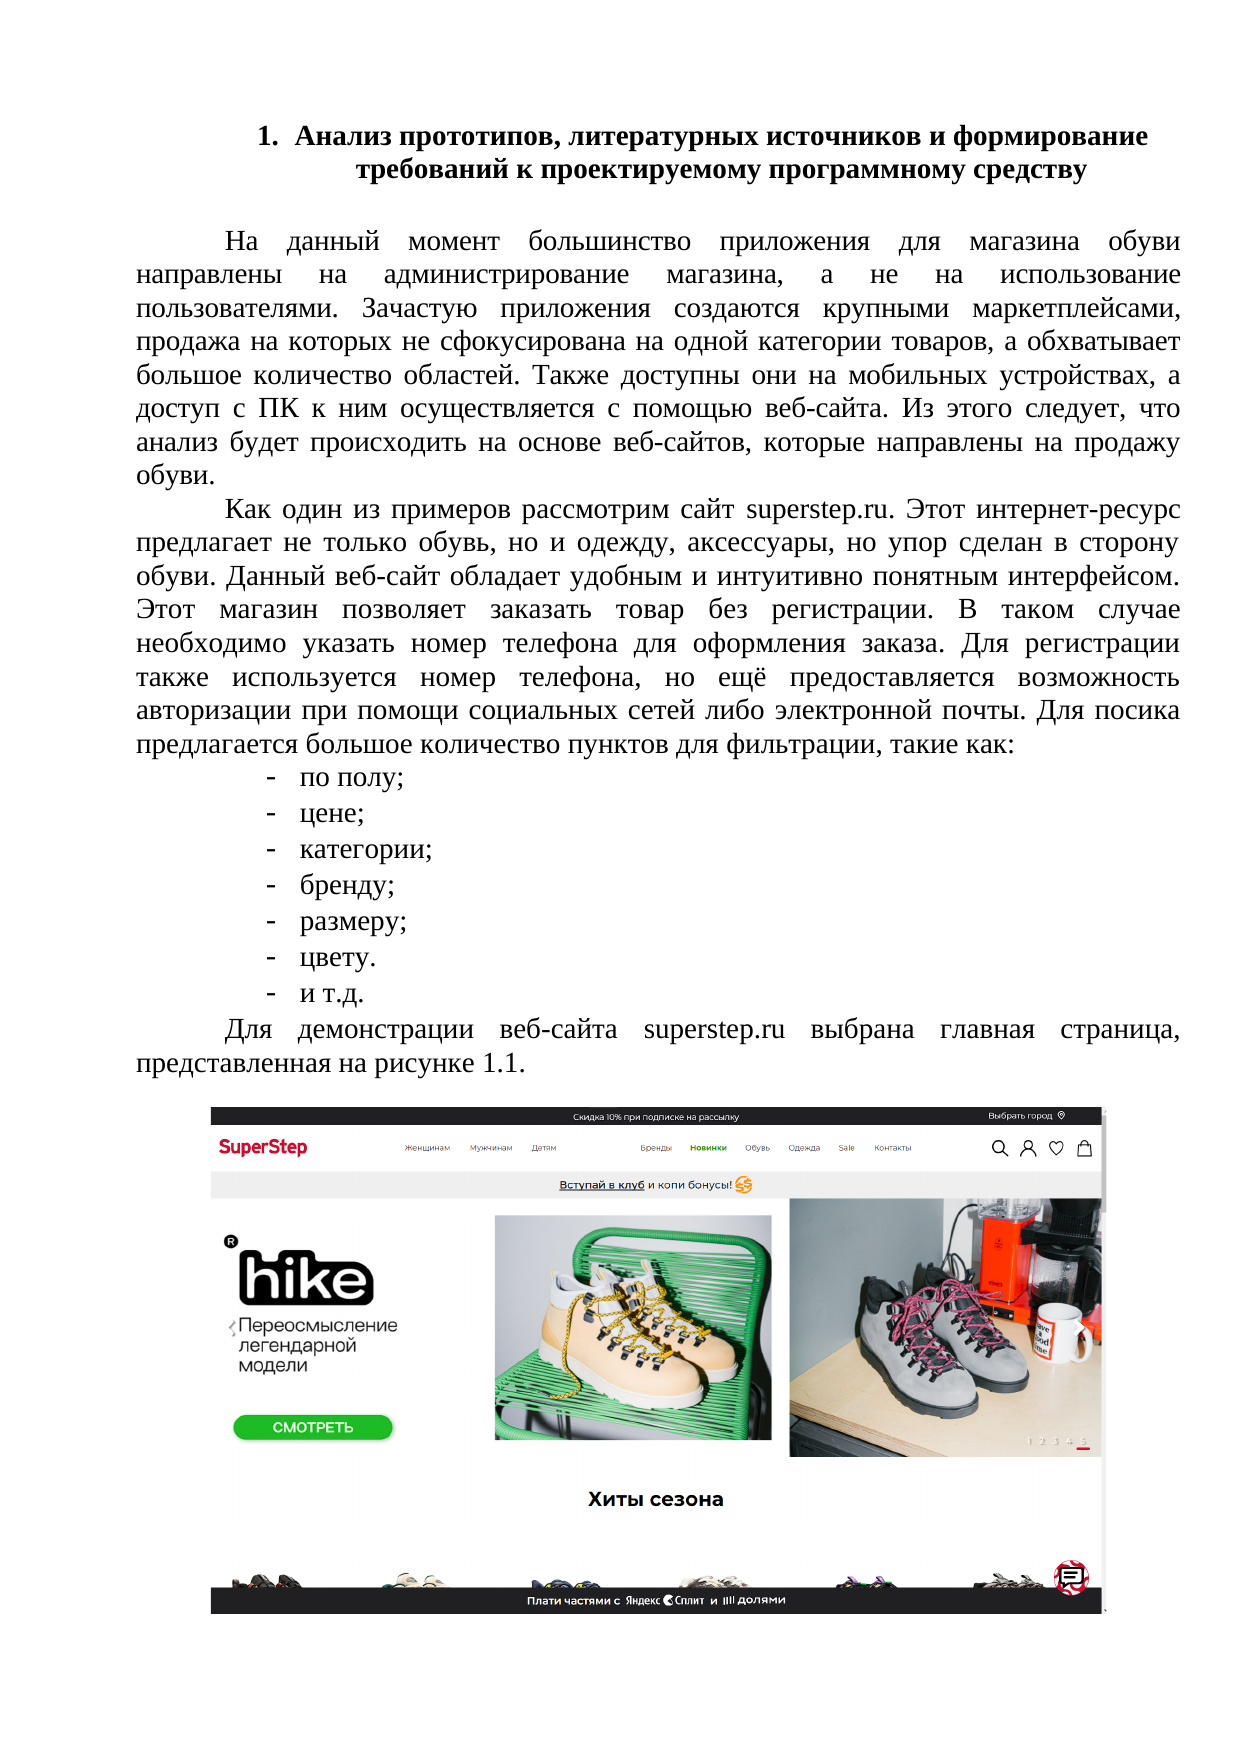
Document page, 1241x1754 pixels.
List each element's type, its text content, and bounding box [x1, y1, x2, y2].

list категории; [262, 831, 1181, 867]
subtitle Анализ прототипов, литературных источников и формирование требований к проектируемому программному средству [224, 118, 1181, 185]
text Как один из примеров рассмотрим сайт superstep.ru. Этот интернет-ресурс предлагает не только обувь, но и одежду, аксессуары, но упор сделан в сторону обуви. Данный веб-сайт обладает удобным и интуитивно понятным интерфейсом. Этот магазин позволяет заказать товар без регистрации. В таком случае необходимо указать номер телефона для оформления заказа. Для регистрации также используется номер телефона, но ещё предоставляется возможность авторизации при помощи социальных сетей либо электронной почты. Для посика предлагается большое количество пунктов для фильтрации, такие как: [136, 491, 1181, 759]
list цвету. [262, 939, 1181, 976]
text На данный момент большинство приложения для магазина обуви направлены на администрирование магазина, а не на использование пользователями. Зачастую приложения создаются крупными маркетплейсами, продажа на которых не сфокусирована на одной категории товаров, а обхватывает большое количество областей. Также доступны они на мобильных устройствах, а доступ с ПК к ним осуществляется с помощью веб-сайта. Из этого следует, что анализ будет происходить на основе веб-сайтов, которые направлены на продажу обуви. [136, 223, 1181, 491]
list размеру; [262, 903, 1181, 939]
list бренду; [262, 867, 1181, 903]
list по полу; [262, 759, 1181, 795]
list цене; [262, 795, 1181, 831]
text Для демонстрации веб-сайта superstep.ru выбрана главная страница, представленная на рисунке 1.1. [136, 1012, 1181, 1079]
list и т.д. [262, 976, 1181, 1012]
picture [210, 1107, 1107, 1614]
